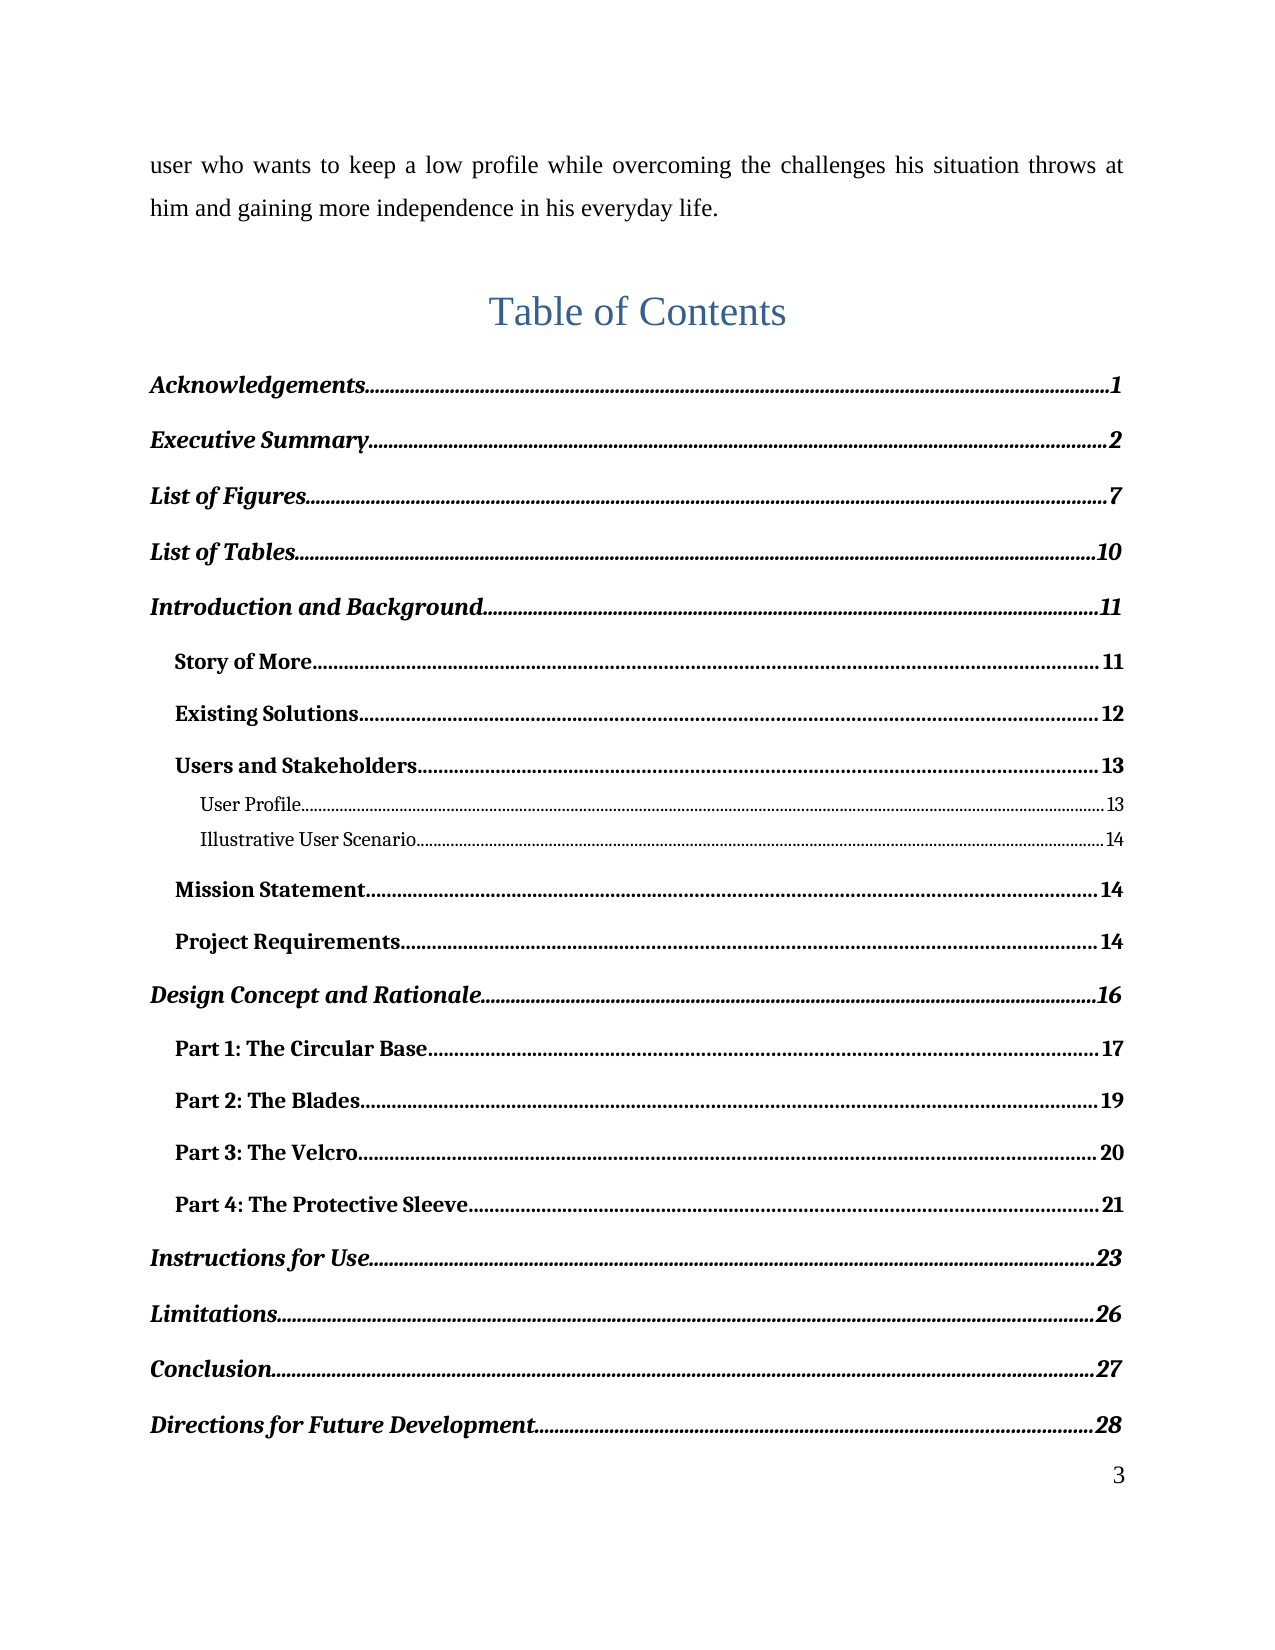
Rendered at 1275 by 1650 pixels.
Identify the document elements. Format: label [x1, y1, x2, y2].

text [150, 150, 1125, 222]
